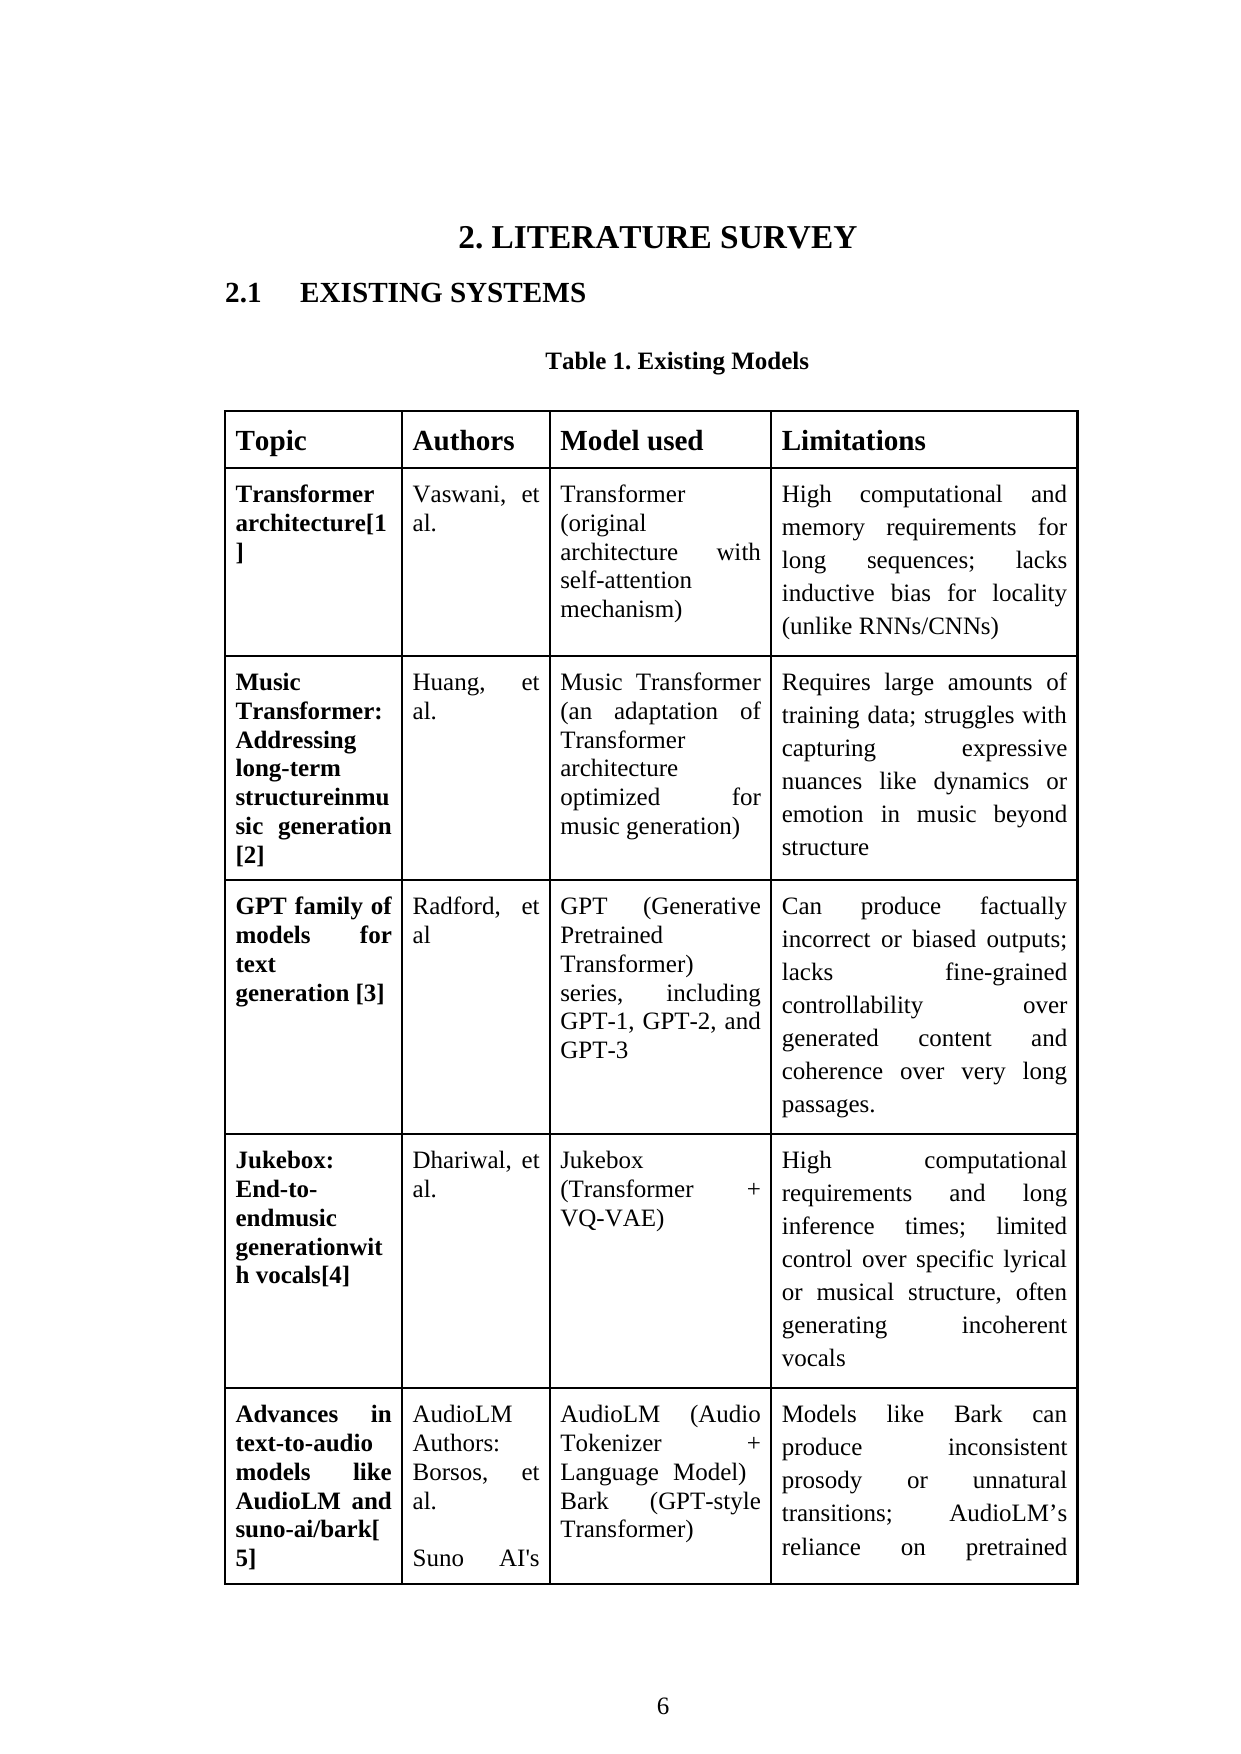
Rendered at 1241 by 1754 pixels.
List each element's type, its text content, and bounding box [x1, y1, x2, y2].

table_cell Requires large amounts of training data; struggles with capturing expressive nuances like dynamics or emotion in music beyond structure [772, 657, 1076, 879]
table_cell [551, 1389, 770, 1582]
table_cell Music Transformer (an adaptation of Transformer architecture optimized for music generation) [551, 657, 770, 879]
table_cell High computational and memory requirements for long sequences; lacks inductive bias for locality (unlike RNNs/CNNs) [772, 469, 1076, 655]
table_cell Vaswani, et al. [403, 469, 549, 655]
table_cell Dhariwal, et al. [403, 1135, 549, 1387]
list EXISTING SYSTEMS [225, 275, 1090, 309]
table_cell Music Transformer: Addressing long-term structureinmusic generation [2] [226, 657, 401, 879]
table_cell Transformer architecture[1] [226, 469, 401, 655]
table_cell GPT family of models for text generation [3] [226, 881, 401, 1133]
text 2. LITERATURE SURVEY [225, 218, 1090, 256]
table_header Topic [226, 412, 401, 467]
table_cell GPT (Generative Pretrained Transformer) series, including GPT-1, GPT-2, and GPT-3 [551, 881, 770, 1133]
table_cell Jukebox (Transformer + VQ-VAE) [551, 1135, 770, 1387]
table_cell Jukebox: End-to-endmusic generationwith vocals[4] [226, 1135, 401, 1387]
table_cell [403, 1389, 549, 1582]
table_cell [226, 1389, 401, 1582]
table_cell Huang, et al. [403, 657, 549, 879]
table_cell Transformer (original architecture with self-attention mechanism) [551, 469, 770, 655]
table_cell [772, 1389, 1076, 1582]
table_cell Radford, et al [403, 881, 549, 1133]
table_header Model used [551, 412, 770, 467]
table_cell High computational requirements and long inference times; limited control over specific lyrical or musical structure, often generating incoherent vocals [772, 1135, 1076, 1387]
list Table 1. Existing Models [264, 346, 1090, 375]
table_cell Can produce factually incorrect or biased outputs; lacks fine-grained controllability over generated content and coherence over very long passages. [772, 881, 1076, 1133]
table_header Limitations [772, 412, 1076, 467]
table_header Authors [403, 412, 549, 467]
